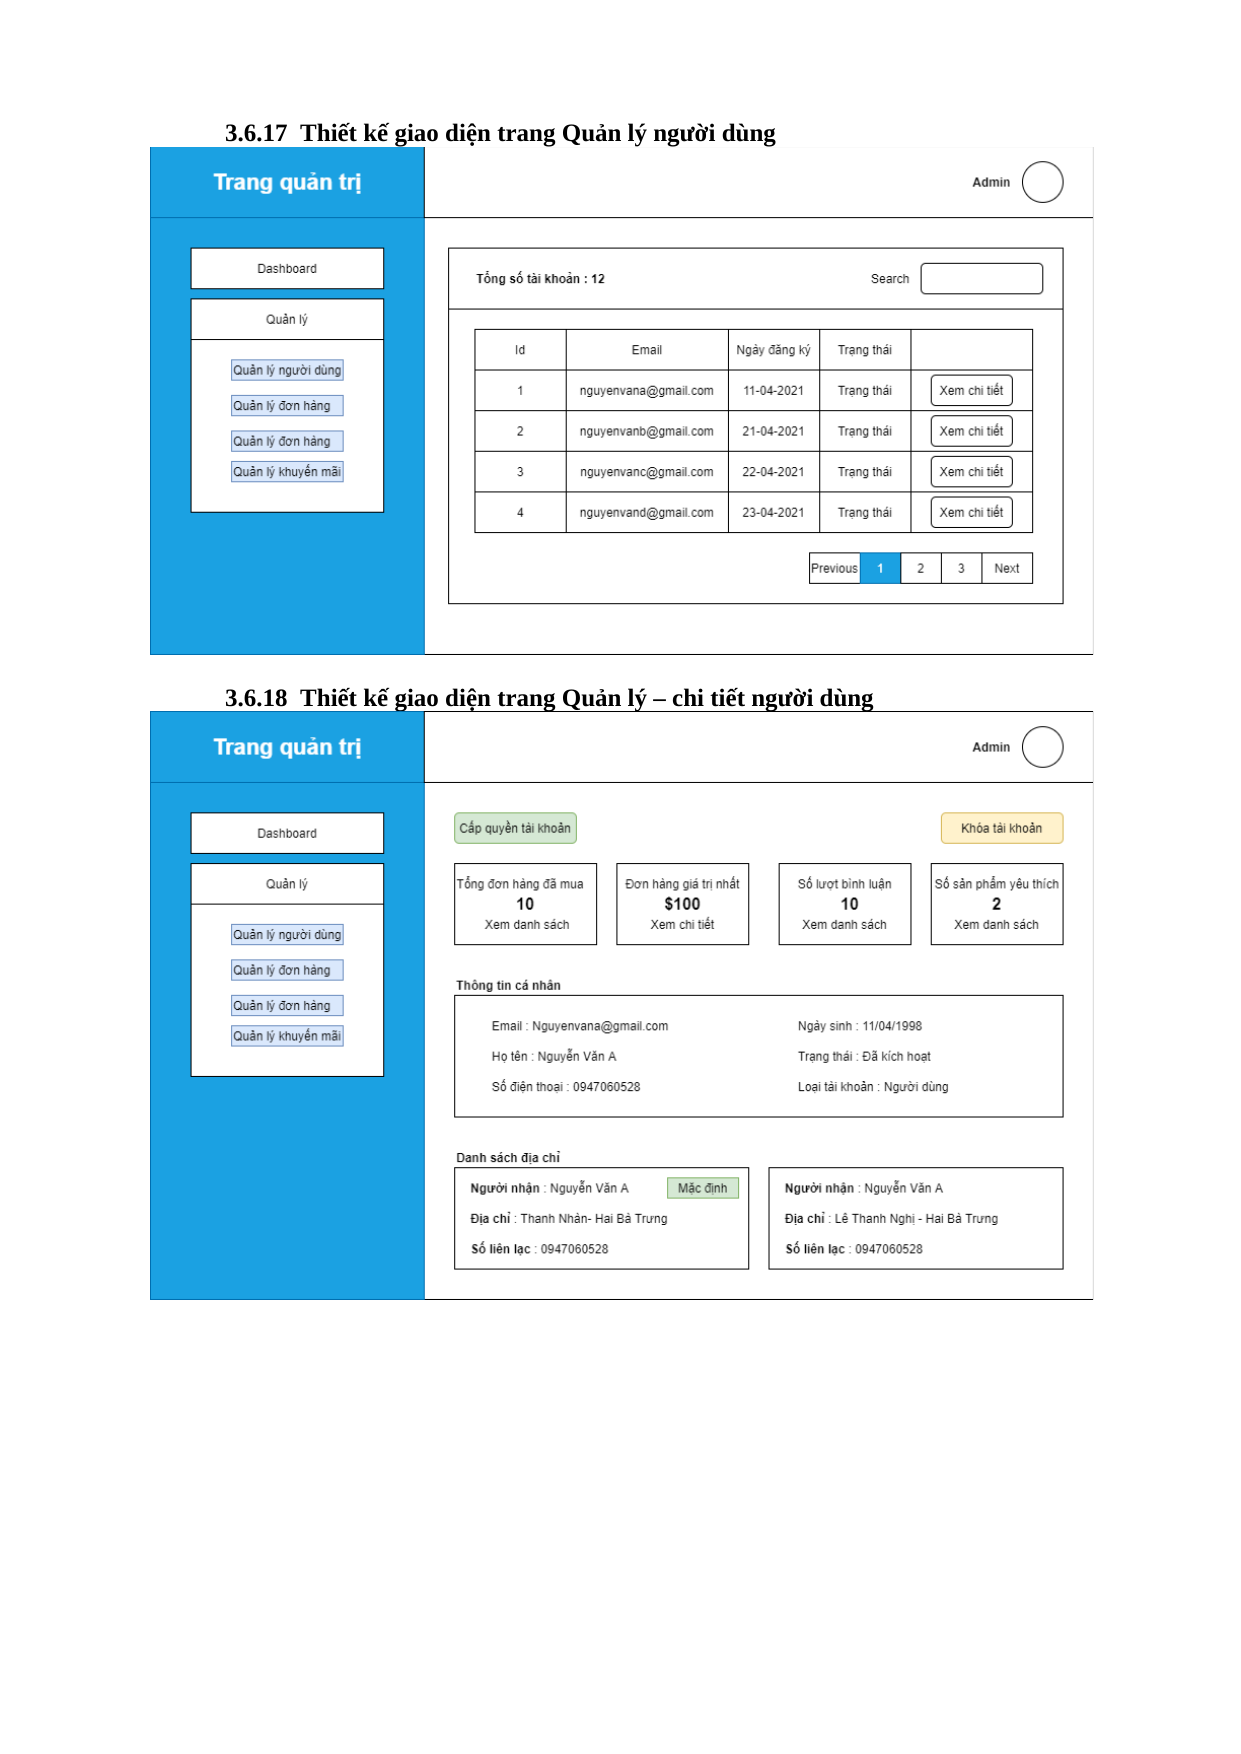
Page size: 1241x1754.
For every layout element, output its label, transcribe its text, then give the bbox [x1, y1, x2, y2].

picture [150, 711, 1094, 1300]
subtitle 3.6.18 Thiết kế giao diện trang Quản lý – chi tiết người dùng [150, 683, 1094, 711]
picture [150, 147, 1094, 655]
subtitle 3.6.17 Thiết kế giao diện trang Quản lý người dùng [150, 118, 1094, 147]
